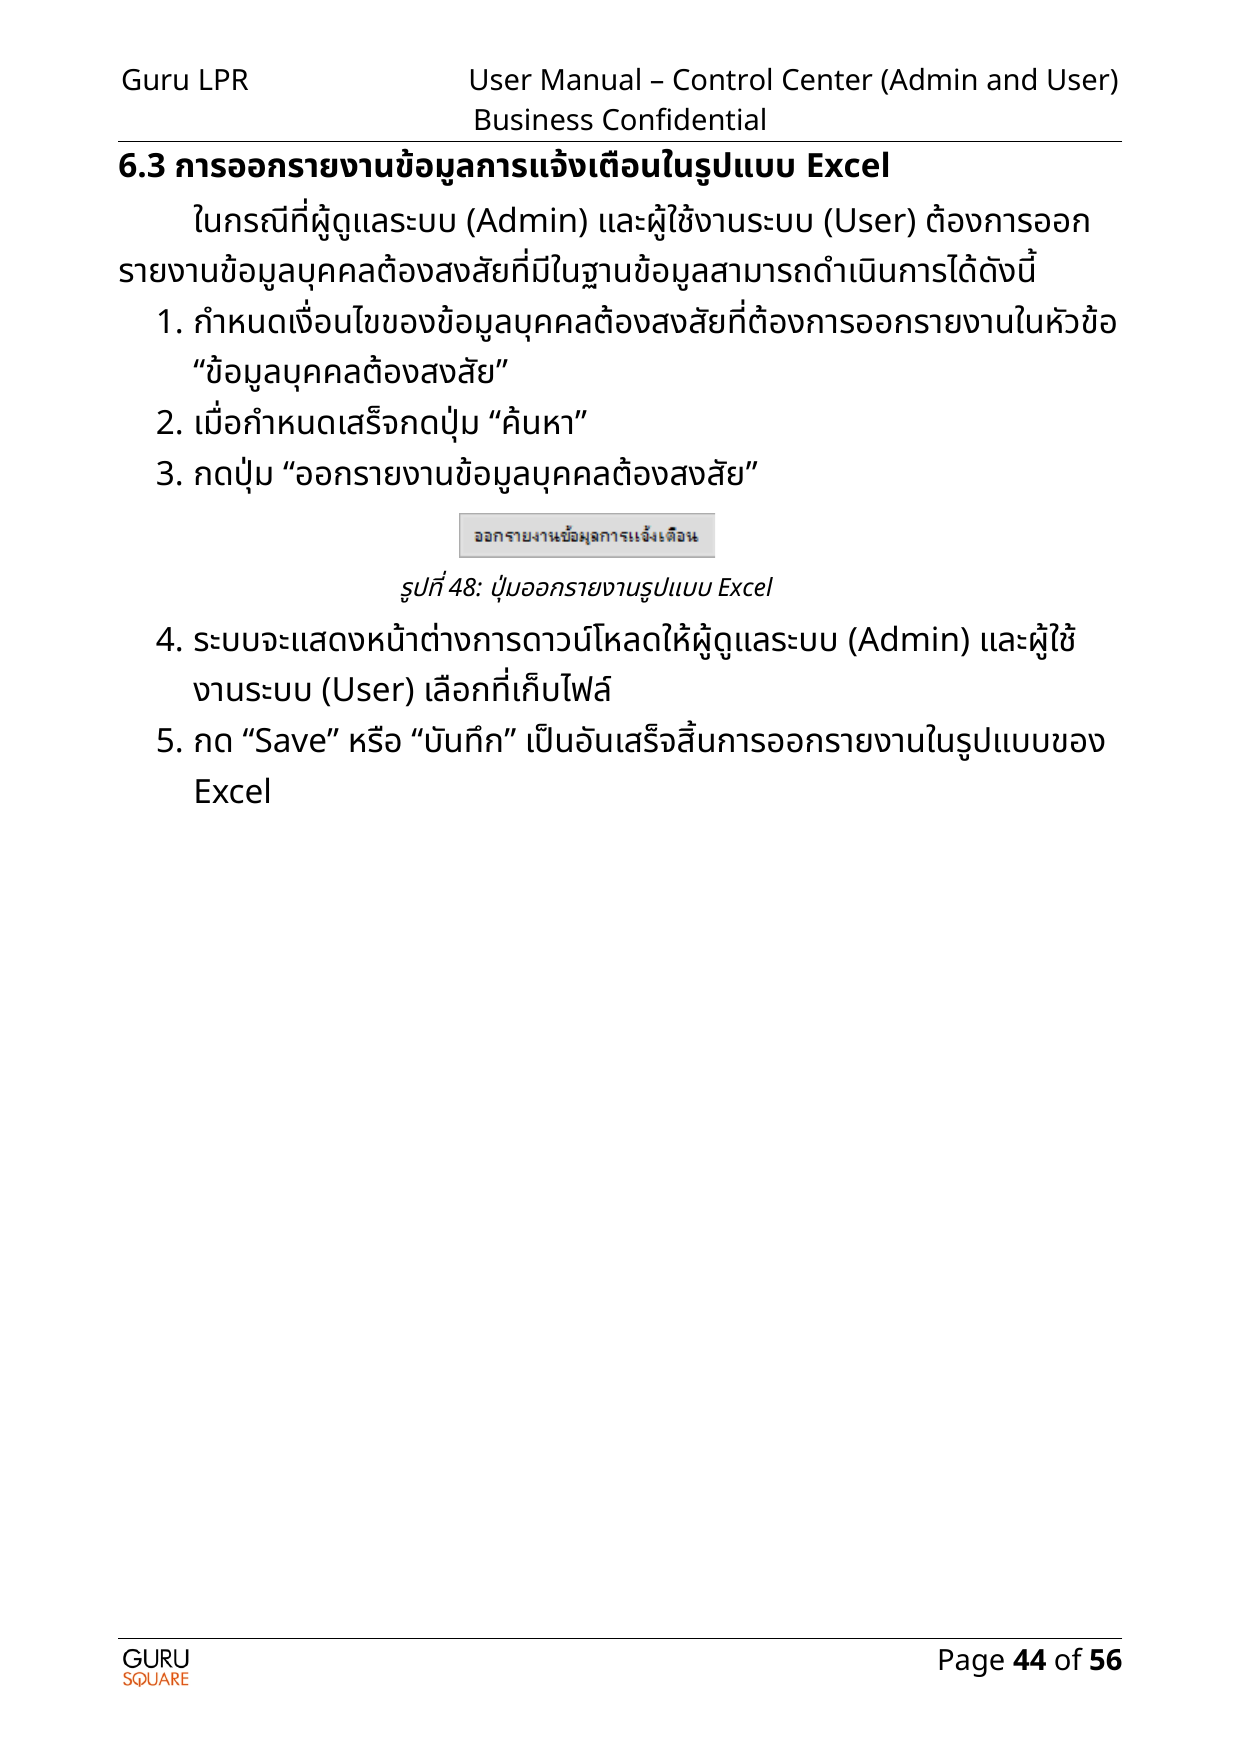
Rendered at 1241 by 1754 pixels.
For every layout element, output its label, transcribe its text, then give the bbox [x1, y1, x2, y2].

list กำหนดเงื่อนไขของข้อมูลบุคคลต้องสงสัยที่ต้องการออกรายงานในหัวข้อ “ข้อมูลบุคคลต้องสงสัย” [156, 298, 1122, 399]
picture [459, 513, 716, 558]
list กด “Save” หรือ “บันทึก” เป็นอันเสร็จสิ้นการออกรายงานในรูปแบบของ Excel [156, 717, 1122, 813]
list กดปุ่ม “ออกรายงานข้อมูลบุคคลต้องสงสัย” [156, 449, 1122, 500]
subtitle 6.3 การออกรายงานข้อมูลการแจ้งเตือนในรูปแบบ Excel [118, 142, 1122, 193]
picture [121, 1646, 191, 1688]
text ในกรณีที่ผู้ดูแลระบบ (Admin) และผู้ใช้งานระบบ (User) ต้องการออกรายงานข้อมูลบุคคลต้องสงสัยที่มีในฐานข้อมูลสามารถดำเนินการได้ดังนี้ [118, 197, 1122, 298]
list ระบบจะแสดงหน้าต่างการดาวน์โหลดให้ผู้ดูแลระบบ (Admin) และผู้ใช้งานระบบ (User) เลือกที่เก็บไฟล์ [156, 500, 1122, 717]
list เมื่อกำหนดเสร็จกดปุ่ม “ค้นหา” [156, 399, 1122, 449]
